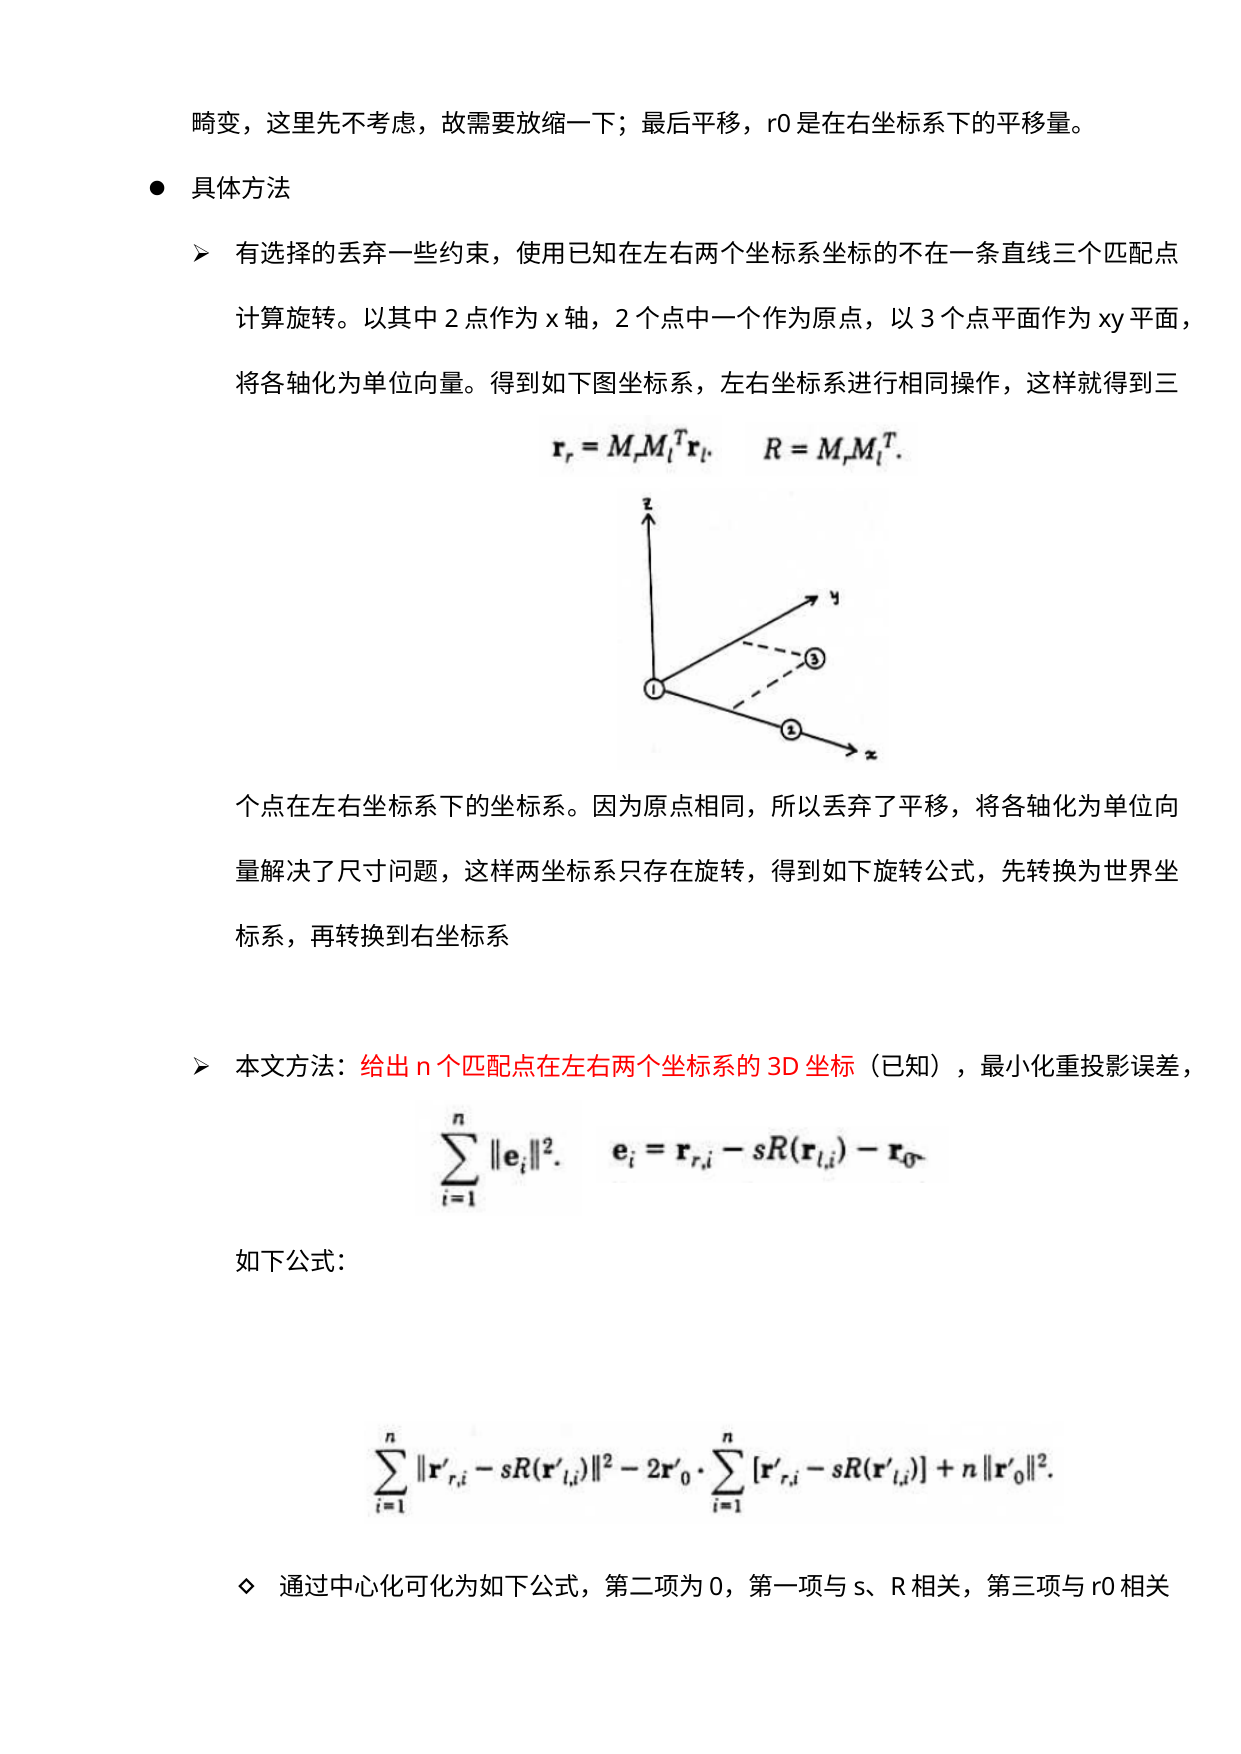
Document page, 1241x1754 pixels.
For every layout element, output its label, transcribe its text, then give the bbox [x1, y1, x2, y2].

picture [617, 488, 889, 770]
list 有选择的丢弃一些约束，使用已知在左右两个坐标系坐标的不在一条直线三个匹配点计算旋转。以其中2点作为x轴，2个点中一个作为原点，以3个点平面作为xy平面，将各轴化为单位向量。得到如下图坐标系，左右坐标系进行相同操作，这样就得到三个点在左右坐标系下的坐标系。因为原点相同，所以丢弃了平移，将各轴化为单位向量解决了尺寸问题，这样两坐标系只存在旋转，得到如下旋转公式，先转换为世界坐标系，再转换到右坐标系 [191, 219, 1181, 967]
list 本文方法：给出n个匹配点在左右两个坐标系的3D坐标（已知），最小化重投影误差，如下公式： [191, 1032, 1181, 1292]
picture [364, 1421, 1064, 1524]
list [148, 89, 1181, 154]
picture [539, 415, 722, 477]
picture [415, 1100, 582, 1216]
list 具体方法 [148, 154, 1181, 219]
picture [596, 1126, 949, 1183]
picture [745, 422, 918, 476]
